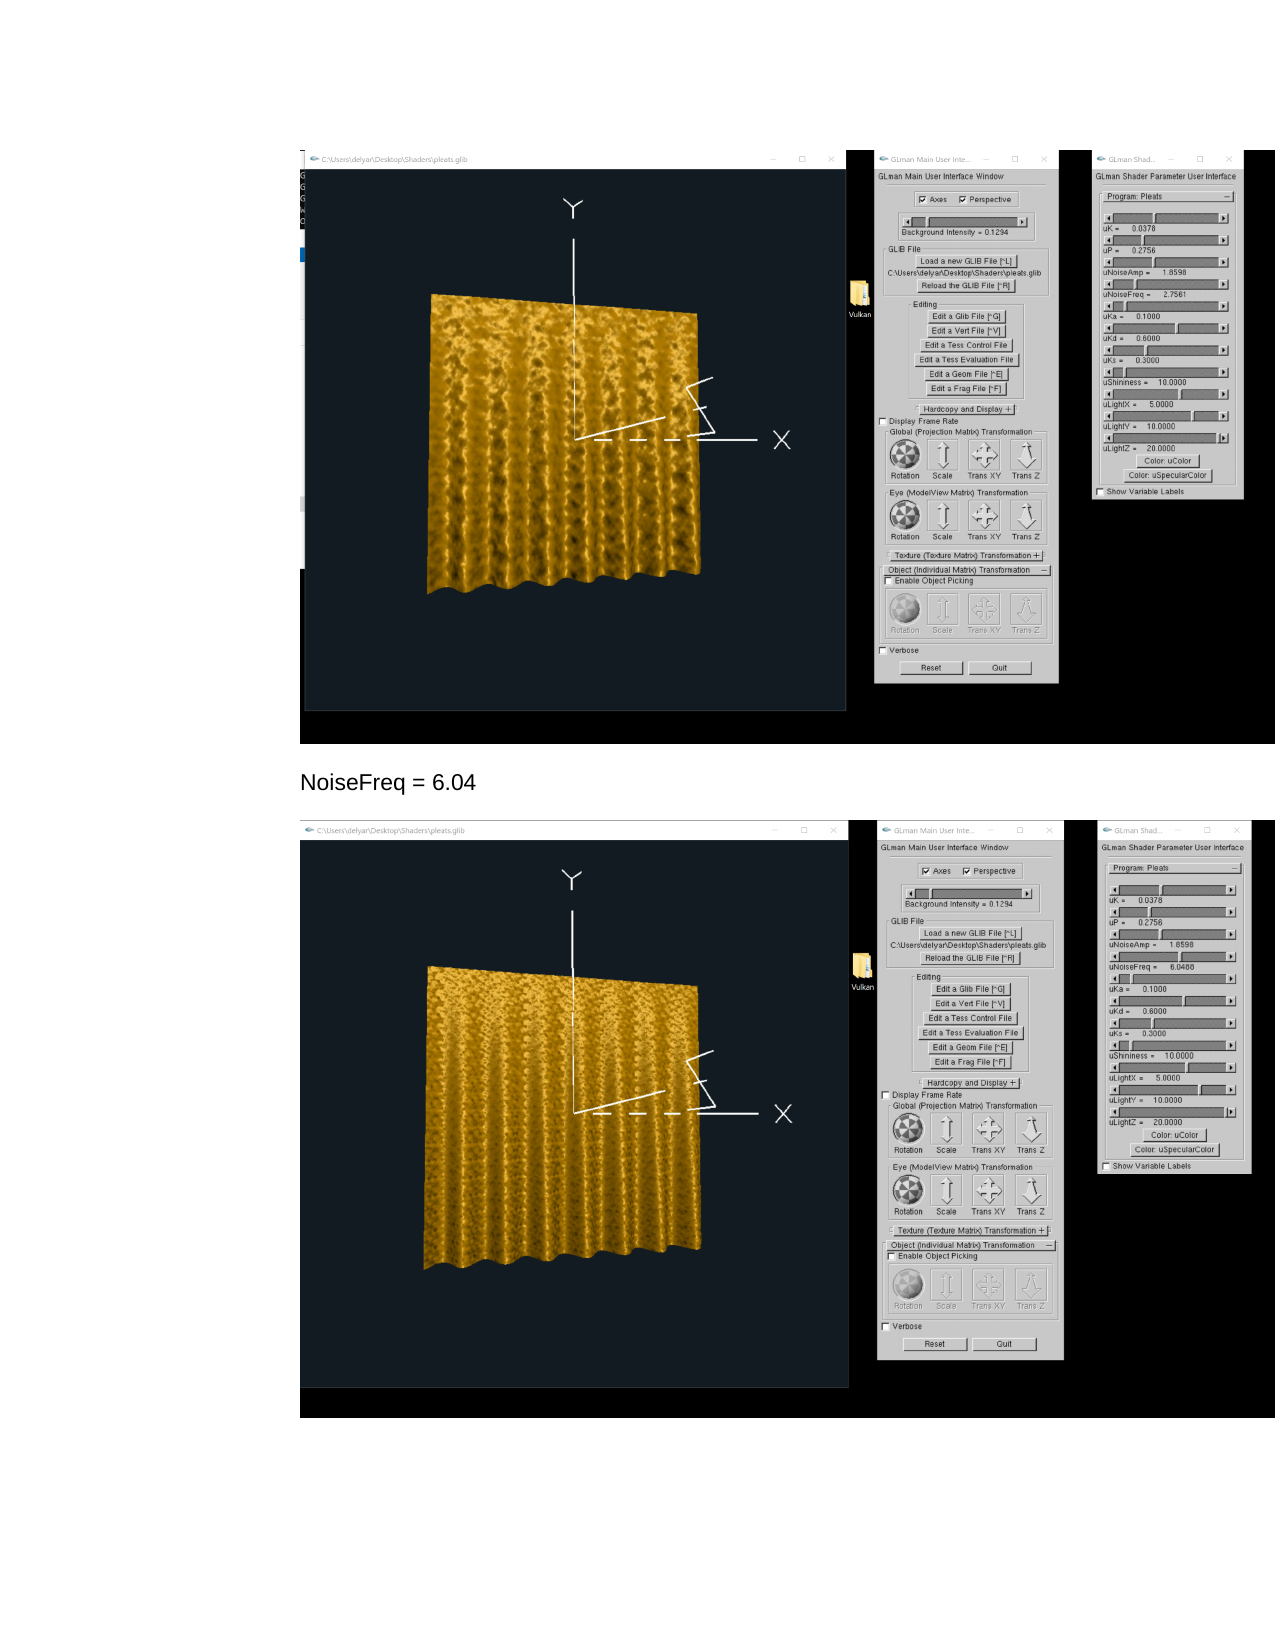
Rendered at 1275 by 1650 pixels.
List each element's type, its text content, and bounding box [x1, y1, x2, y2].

text NoiseFreq = 6.04 [300, 769, 1125, 795]
picture [300, 150, 1275, 744]
picture [300, 820, 1275, 1418]
